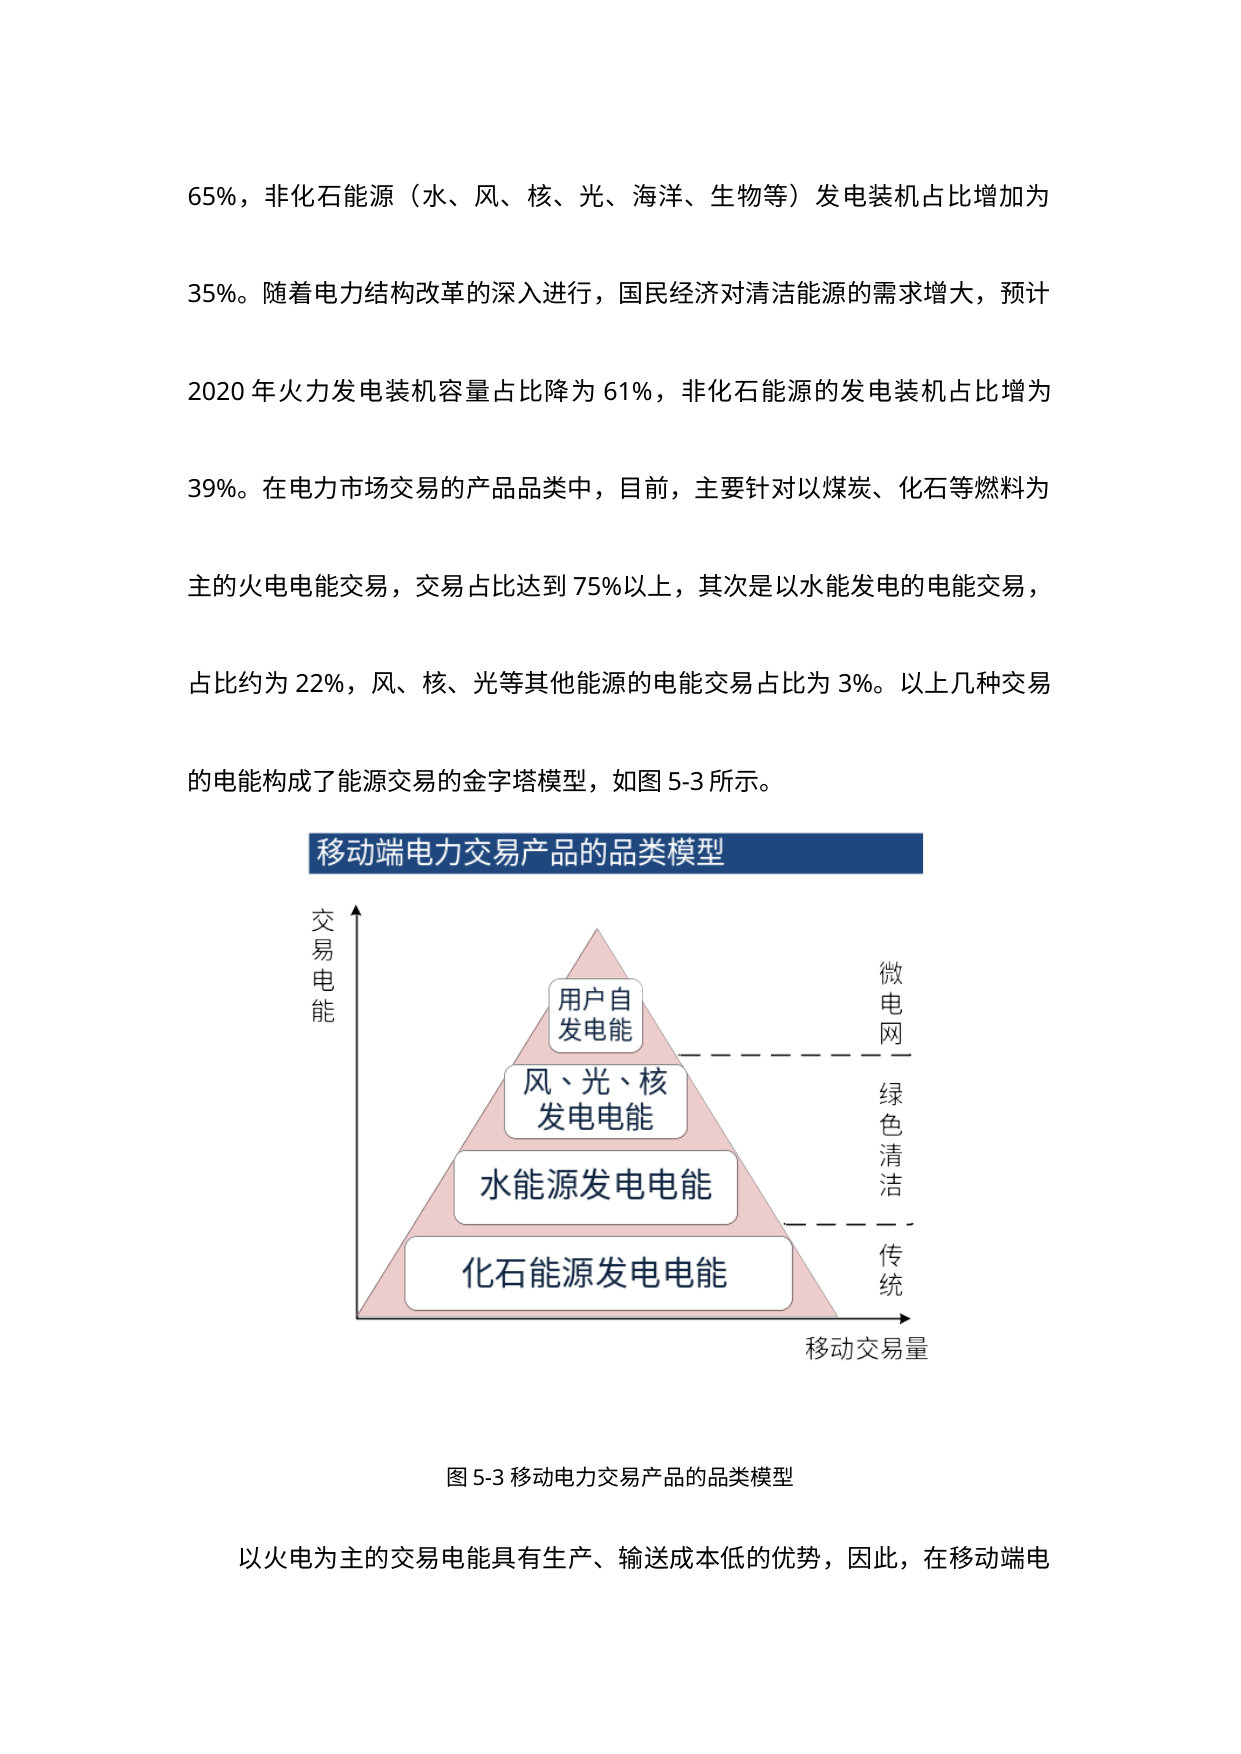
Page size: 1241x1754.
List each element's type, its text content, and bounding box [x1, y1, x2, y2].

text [187, 162, 1053, 812]
text 图5-3 移动电力交易产品的品类模型 [187, 1459, 1053, 1492]
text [187, 1524, 1053, 1589]
